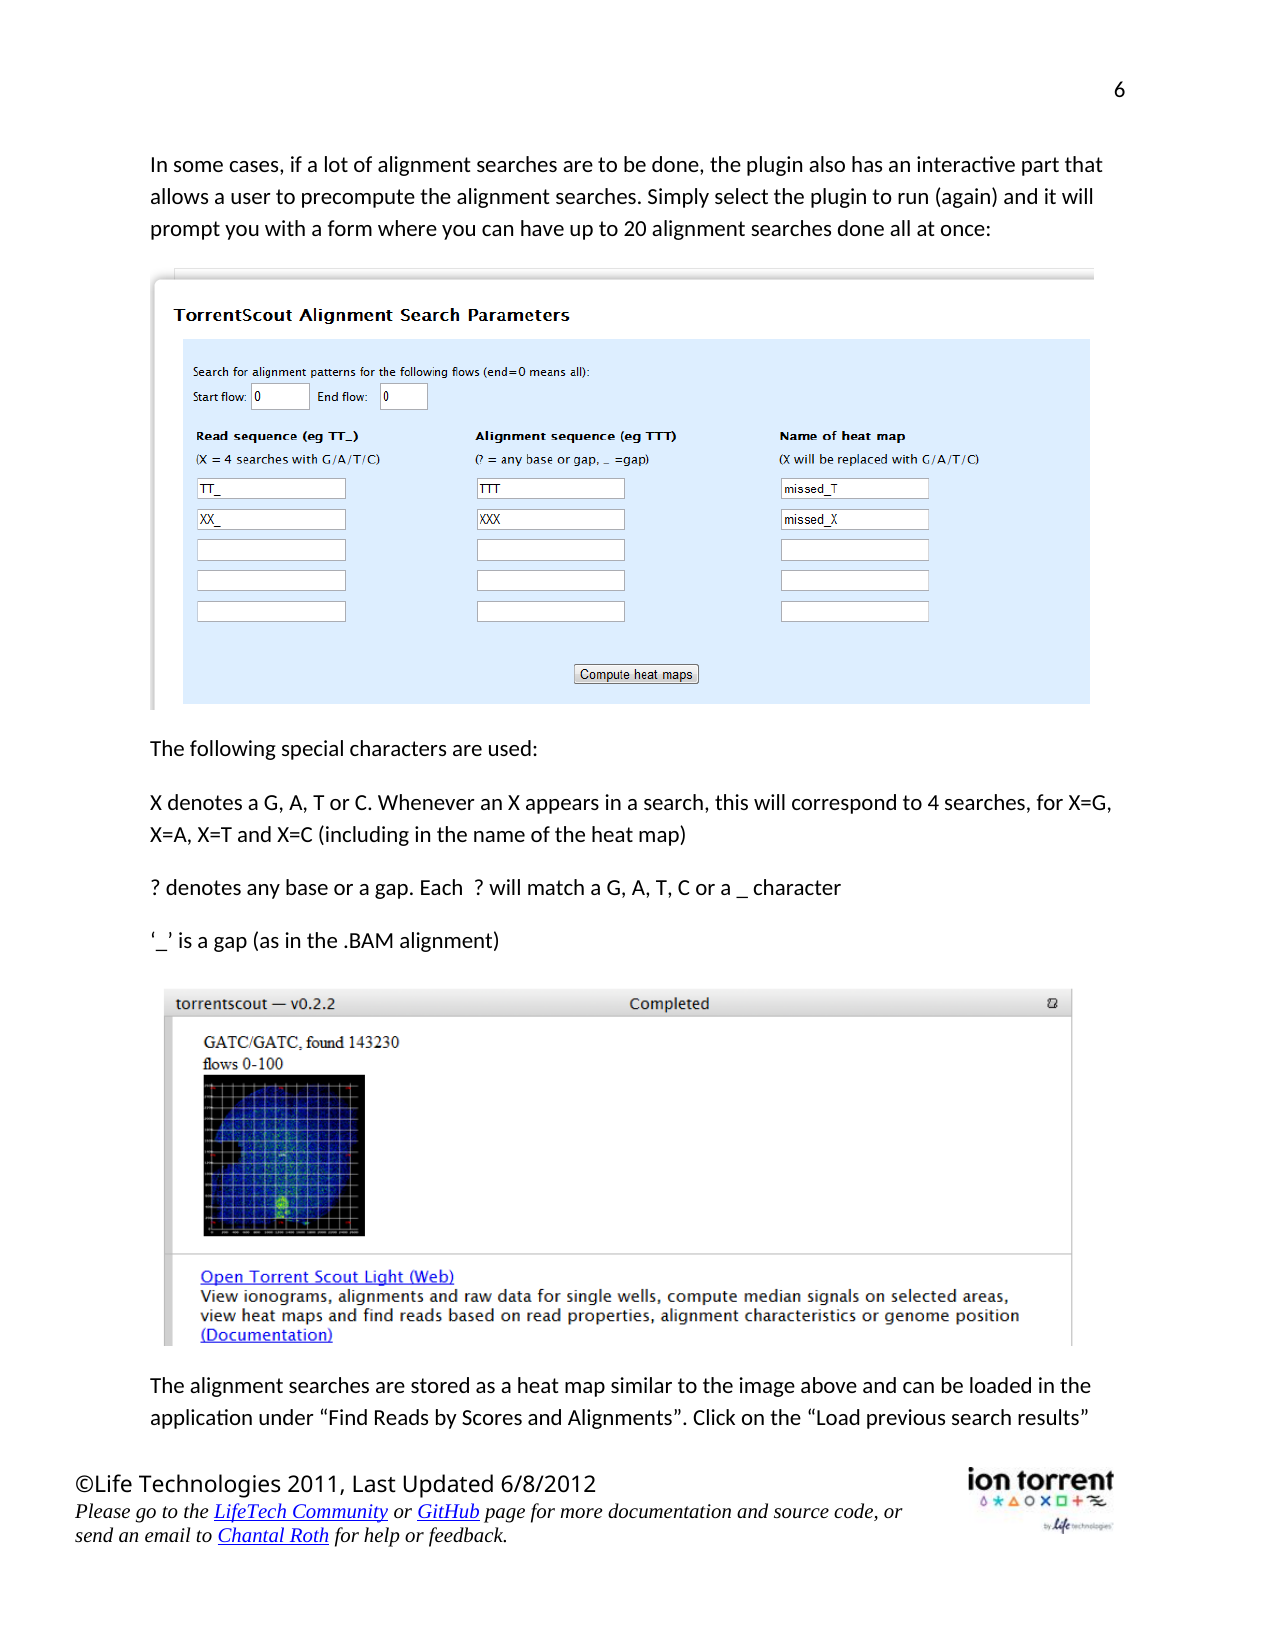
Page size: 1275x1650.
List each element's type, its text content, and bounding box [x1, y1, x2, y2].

text X denotes a G, A, T or C. Whenever an X appears in a search, this will correspond to 4 searches, for X=G, X=A, X=T and X=C (including in the name of the heat map) [150, 788, 1125, 848]
picture [150, 267, 1094, 710]
text In some cases, if a lot of alignment searches are to be done, the plugin also has an interactive part that allows a user to precompute the alignment searches. Simply select the plugin to run (again) and it will prompt you with a form where you can have up to 20 alignment searches done all at once: [150, 150, 1125, 242]
text ‘_’ is a gap (as in the .BAM alignment) [150, 926, 1125, 954]
text The following special characters are used: [150, 734, 1125, 763]
picture [968, 1467, 1114, 1534]
picture [150, 978, 1096, 1346]
text ? denotes any base or a gap. Each ? will match a G, A, T, C or a _ character [150, 873, 1125, 901]
